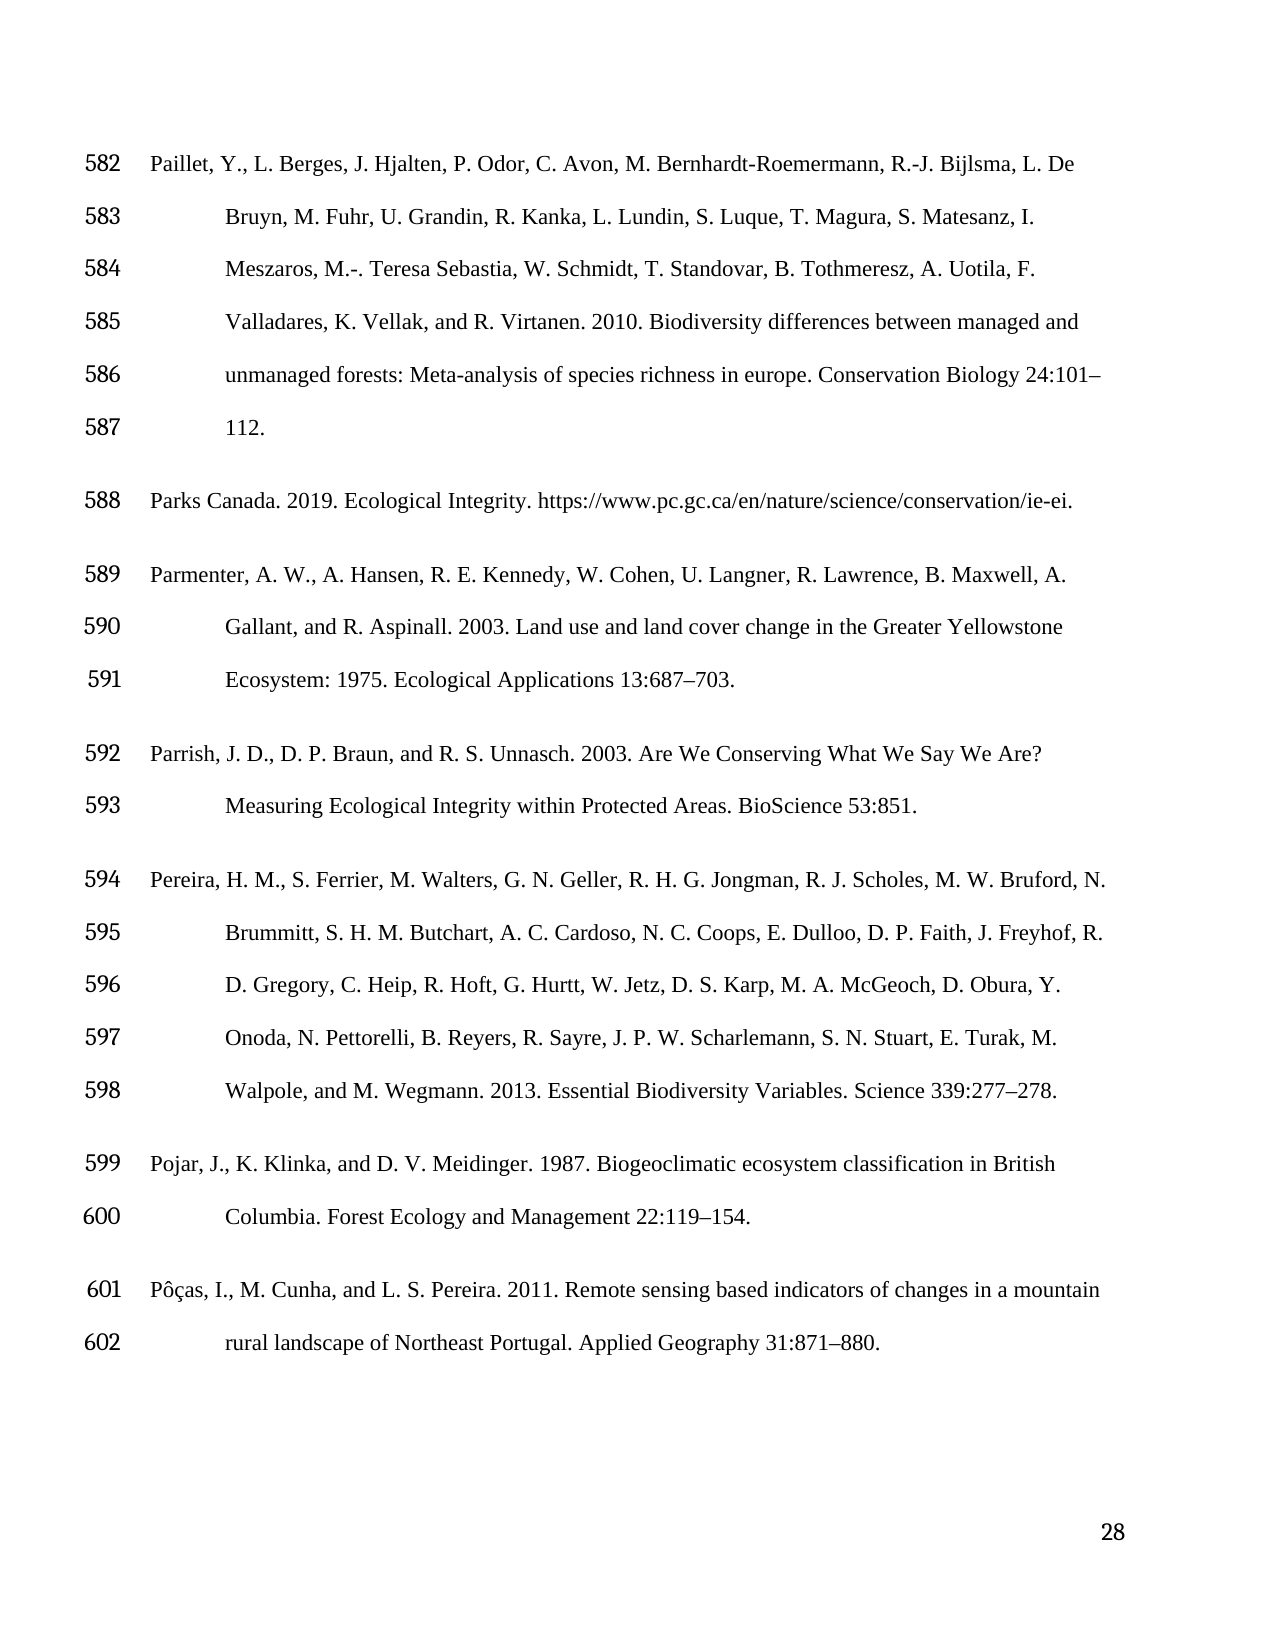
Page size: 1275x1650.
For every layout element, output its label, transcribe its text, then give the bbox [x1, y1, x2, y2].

text Parrish, J. D., D. P. Braun, and R. S. Unnasch. 2003. Are We Conserving What We Say We Are? Measuring Ecological Integrity within Protected Areas. BioScience 53:851. [150, 739, 1125, 819]
text Paillet, Y., L. Berges, J. Hjalten, P. Odor, C. Avon, M. Bernhardt-Roemermann, R.-J. Bijlsma, L. De Bruyn, M. Fuhr, U. Grandin, R. Kanka, L. Lundin, S. Luque, T. Magura, S. Matesanz, I. Meszaros, M.-. Teresa Sebastia, W. Schmidt, T. Standovar, B. Tothmeresz, A. Uotila, F. Valladares, K. Vellak, and R. Virtanen. 2010. Biodiversity differences between managed and unmanaged forests: Meta-analysis of species richness in europe. Conservation Biology 24:101–112. [150, 150, 1125, 440]
text Pereira, H. M., S. Ferrier, M. Walters, G. N. Geller, R. H. G. Jongman, R. J. Scholes, M. W. Bruford, N. Brummitt, S. H. M. Butchart, A. C. Cardoso, N. C. Coops, E. Dulloo, D. P. Faith, J. Freyhof, R. D. Gregory, C. Heip, R. Hoft, G. Hurtt, W. Jetz, D. S. Karp, M. A. McGeoch, D. Obura, Y. Onoda, N. Pettorelli, B. Reyers, R. Sayre, J. P. W. Scharlemann, S. N. Stuart, E. Turak, M. Walpole, and M. Wegmann. 2013. Essential Biodiversity Variables. Science 339:277–278. [150, 866, 1125, 1103]
text Pojar, J., K. Klinka, and D. V. Meidinger. 1987. Biogeoclimatic ecosystem classification in British Columbia. Forest Ecology and Management 22:119–154. [150, 1150, 1125, 1229]
text Parks Canada. 2019. Ecological Integrity. https://www.pc.gc.ca/en/nature/science/conservation/ie-ei. [150, 487, 1125, 513]
text Parmenter, A. W., A. Hansen, R. E. Kennedy, W. Cohen, U. Langner, R. Lawrence, B. Maxwell, A. Gallant, and R. Aspinall. 2003. Land use and land cover change in the Greater Yellowstone Ecosystem: 1975. Ecological Applications 13:687–703. [150, 561, 1125, 692]
text Pôças, I., M. Cunha, and L. S. Pereira. 2011. Remote sensing based indicators of changes in a mountain rural landscape of Northeast Portugal. Applied Geography 31:871–880. [150, 1276, 1125, 1356]
